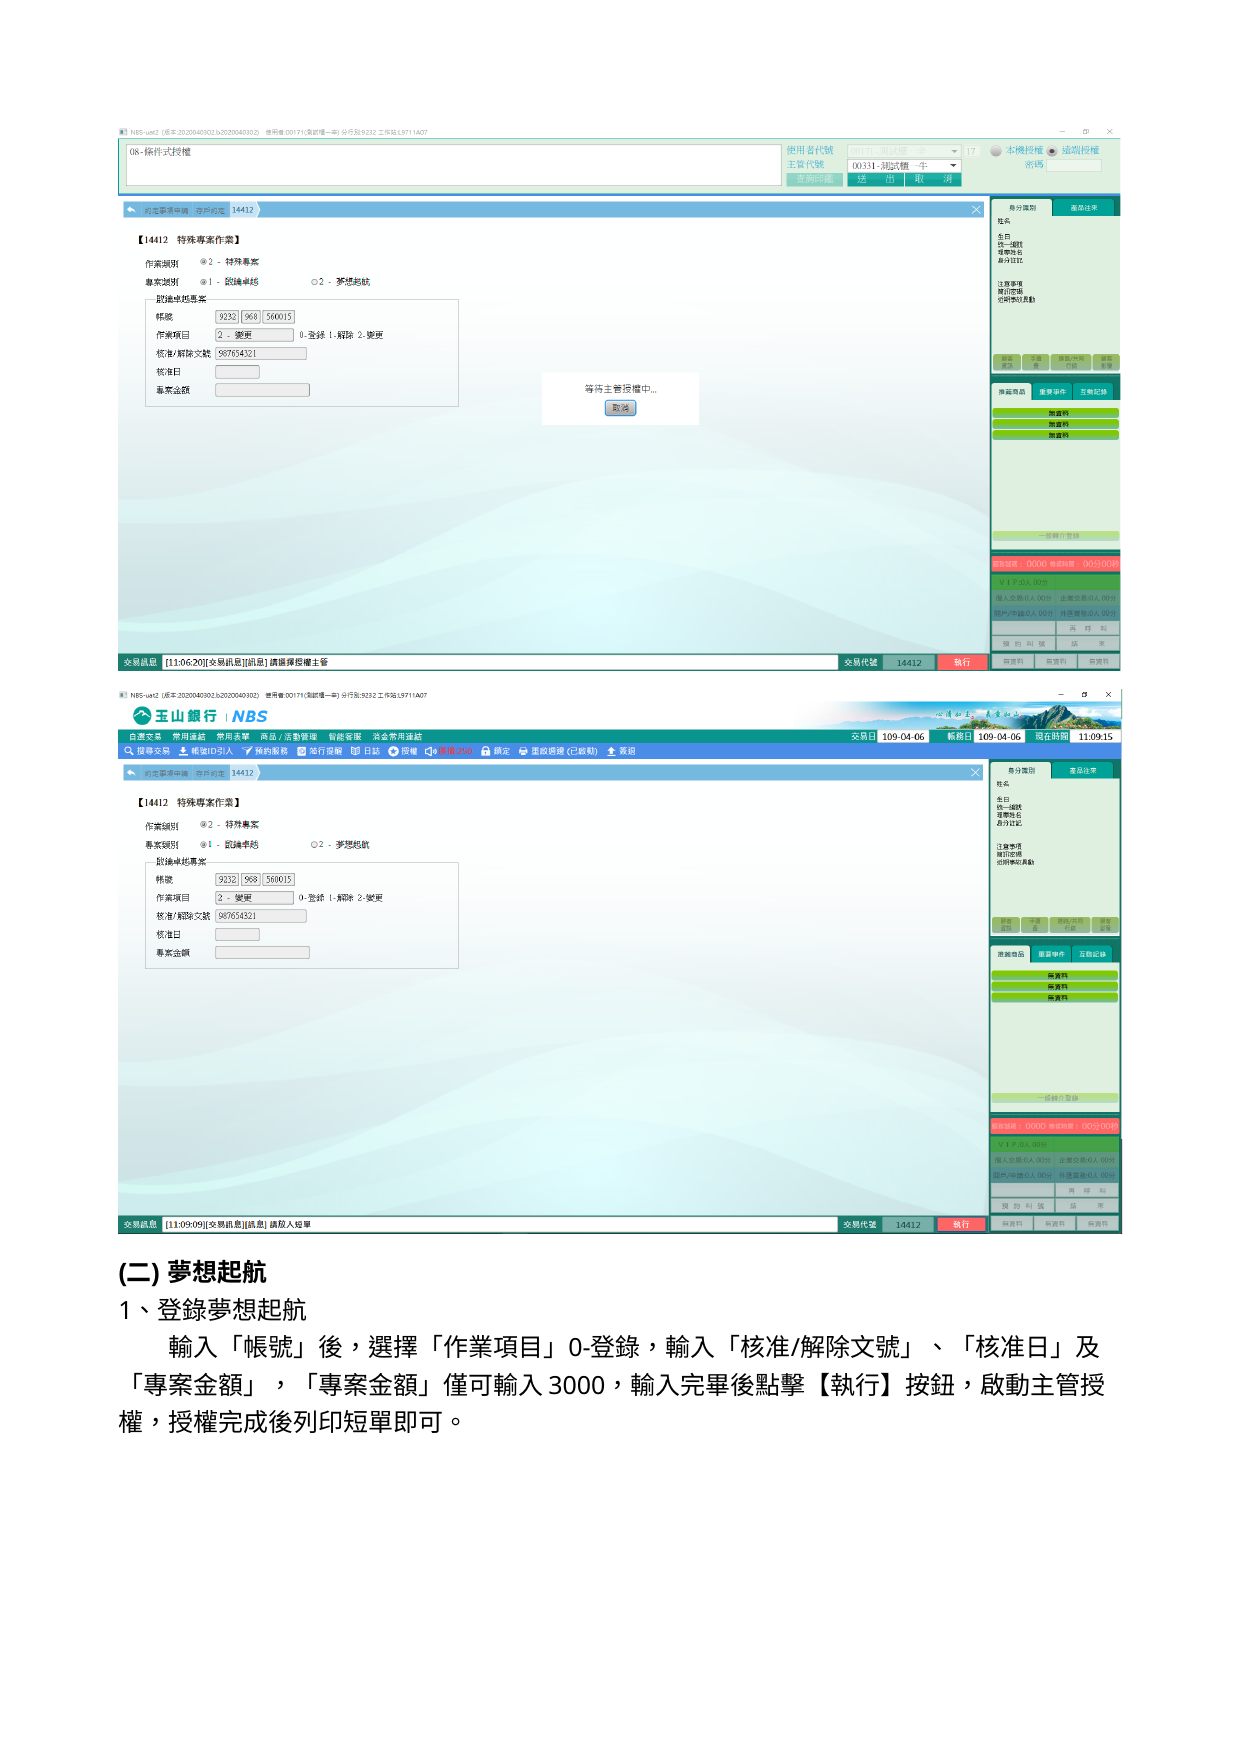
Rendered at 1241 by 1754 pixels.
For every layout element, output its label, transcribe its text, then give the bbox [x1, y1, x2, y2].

text (二) 夢想起航 [118, 1252, 1122, 1289]
text 1、登錄夢想起航 [118, 1289, 1122, 1327]
text 輸入「帳號」後，選擇「作業項目」0-登錄，輸入「核准/解除文號」、「核准日」及「專案金額」，「專案金額」僅可輸入3000，輸入完畢後點擊【執行】按鈕，啟動主管授權，授權完成後列印短單即可。 [118, 1327, 1122, 1439]
picture [118, 689, 1123, 1234]
picture [118, 127, 1121, 671]
